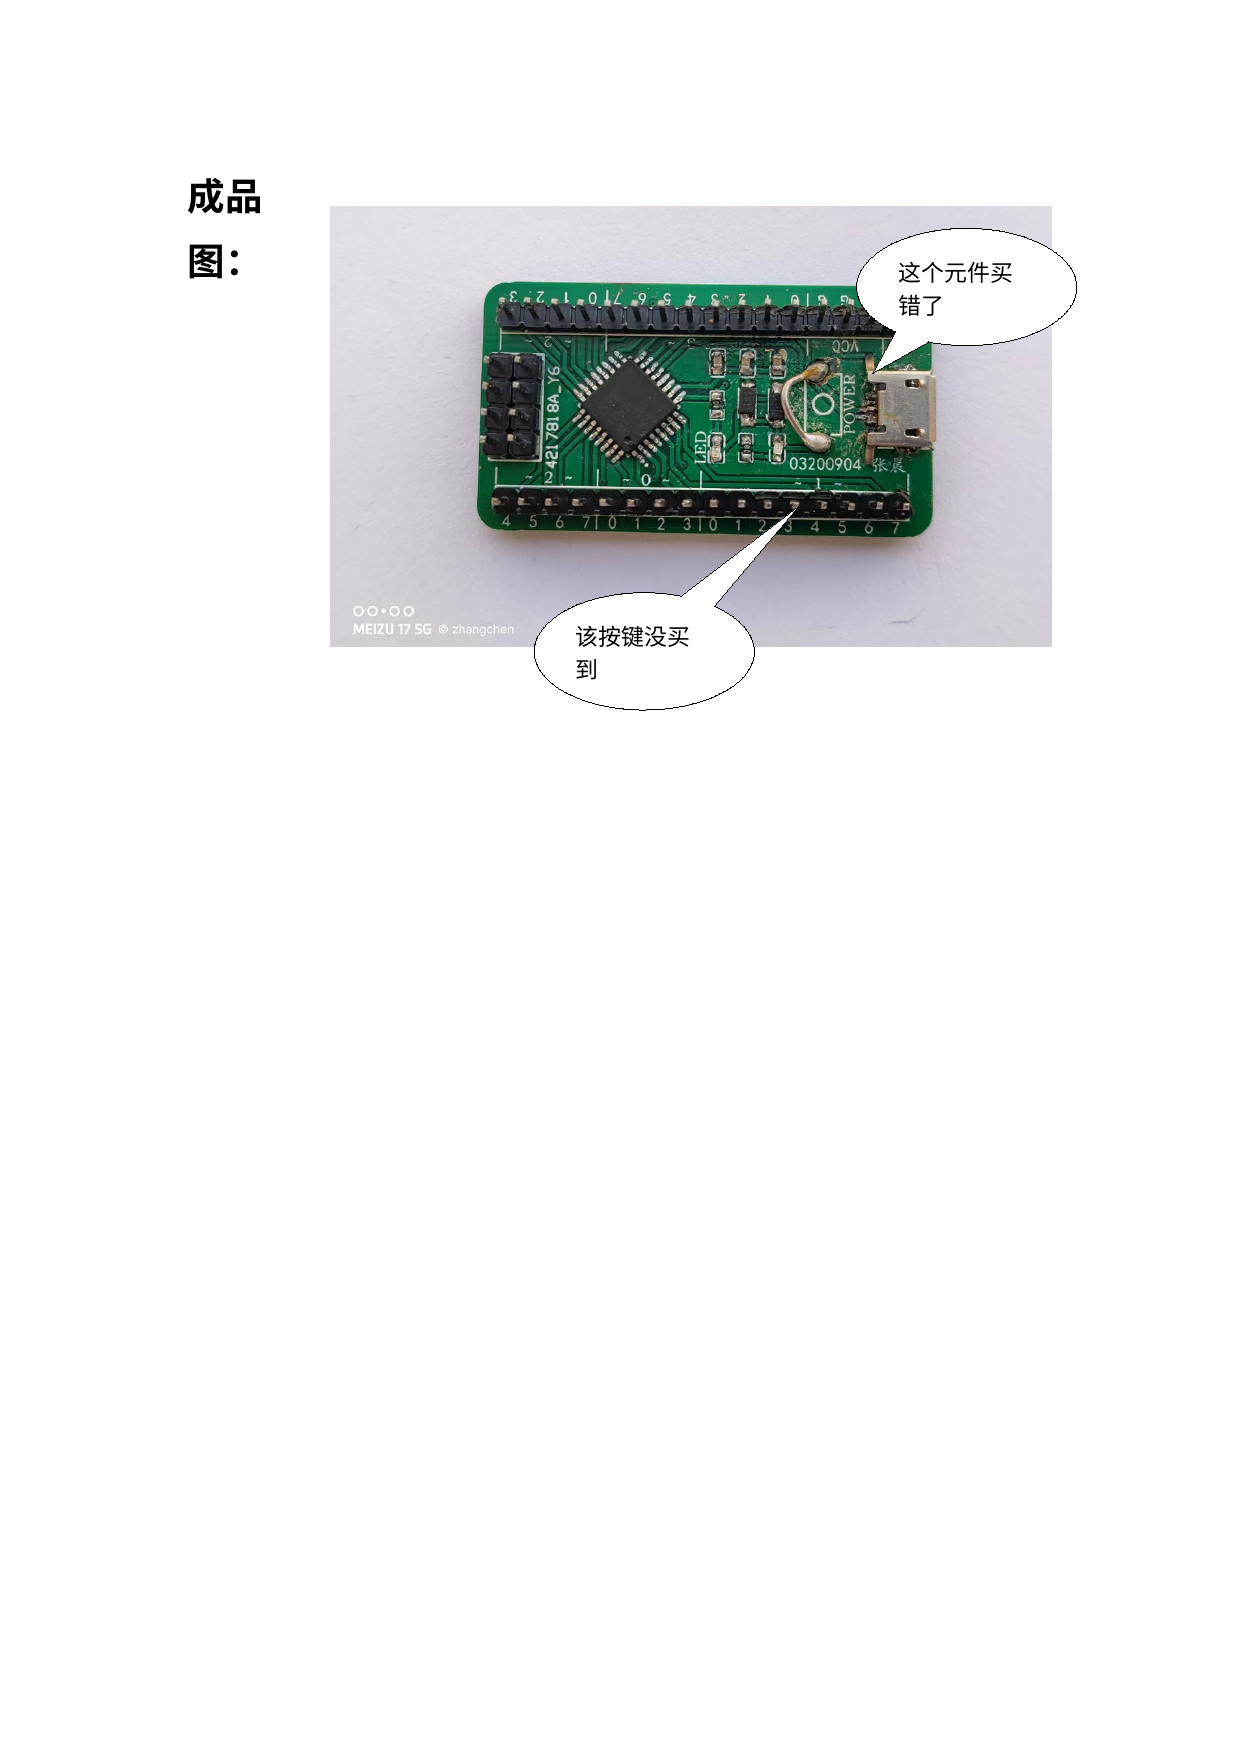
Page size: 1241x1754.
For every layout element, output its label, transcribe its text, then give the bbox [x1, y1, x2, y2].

subtitle 成品图： [187, 162, 1053, 292]
picture [330, 206, 1052, 647]
